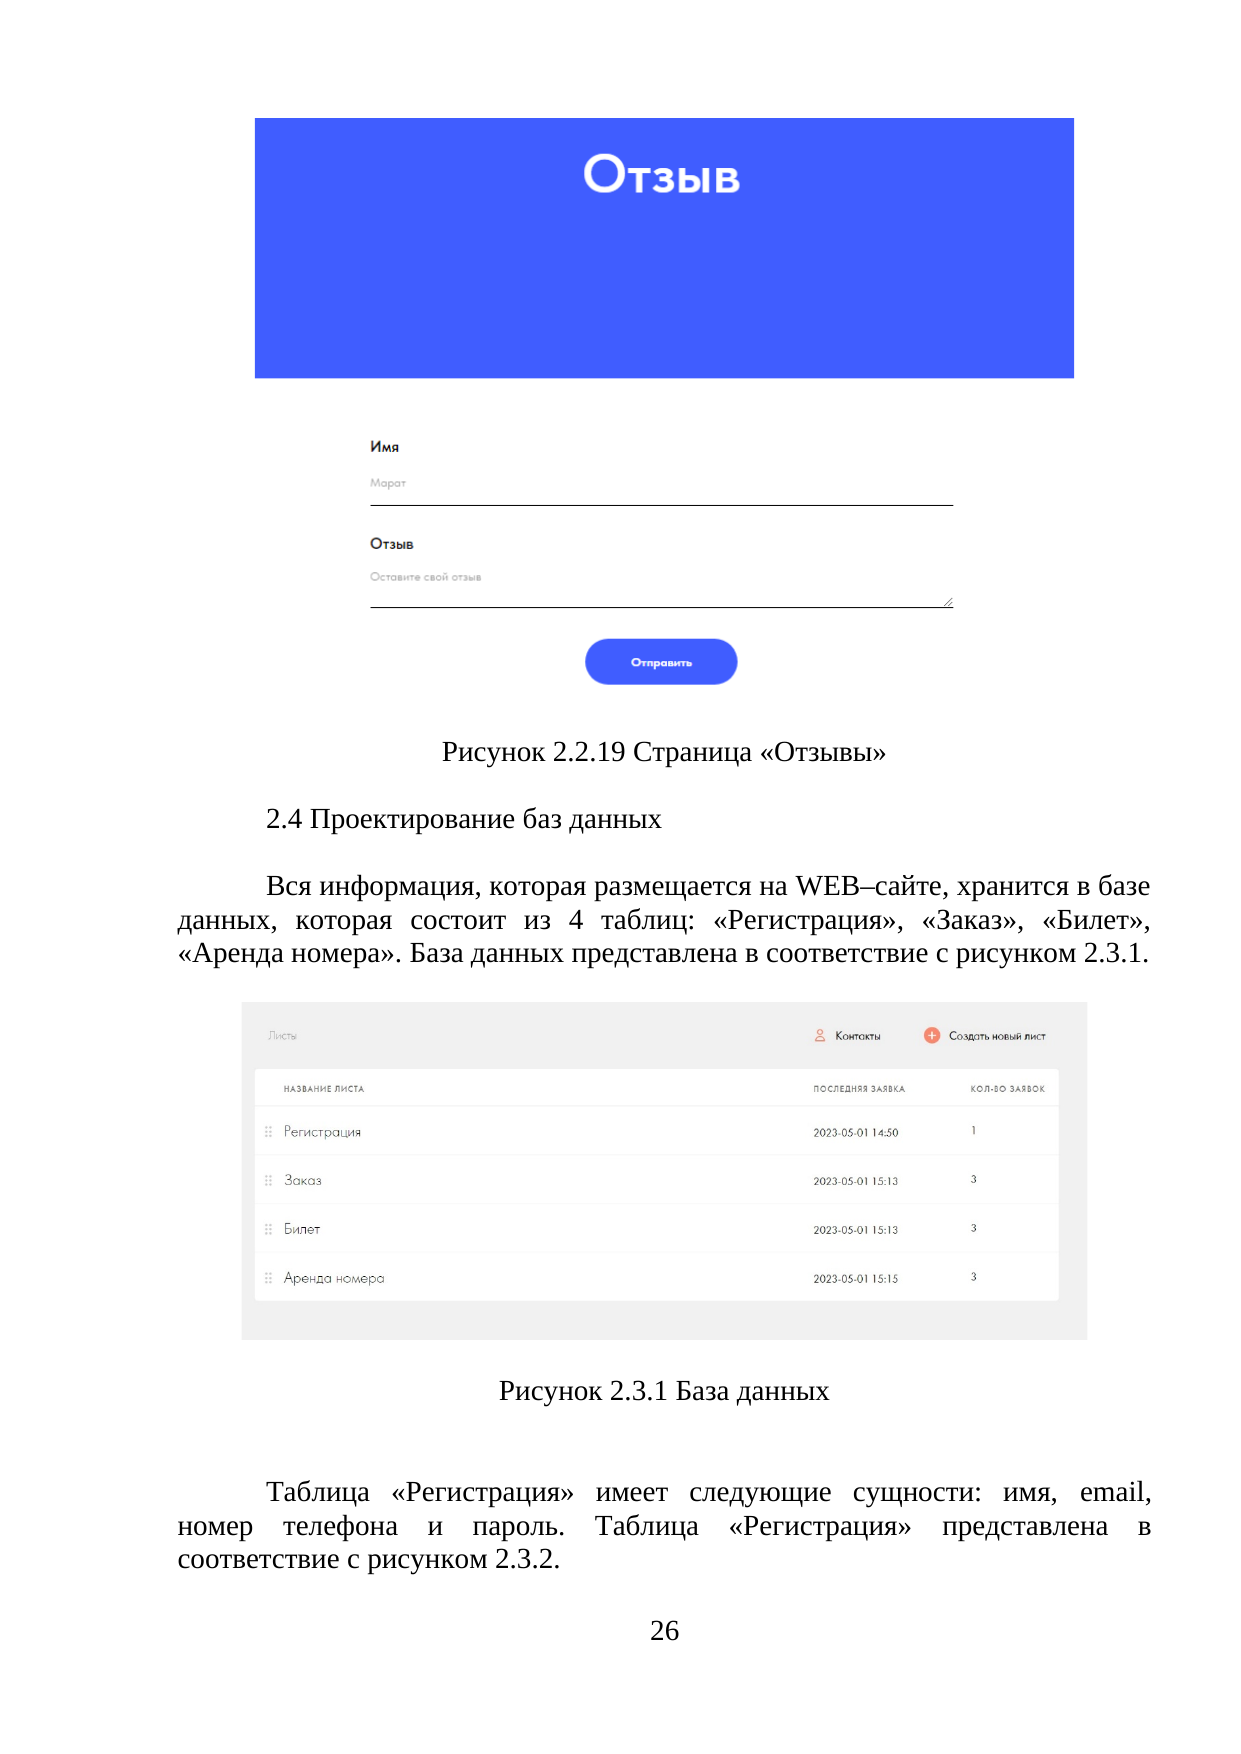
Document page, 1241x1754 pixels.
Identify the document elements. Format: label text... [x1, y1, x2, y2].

text Таблица «Регистрация» имеет следующие сущности: имя, email, номер телефона и пароль. Таблица «Регистрация» представлена в соответствие с рисунком 2.3.2. [177, 1474, 1152, 1575]
picture [254, 118, 1075, 701]
picture [241, 1002, 1088, 1340]
text Рисунок 2.3.1 База данных [177, 1373, 1152, 1407]
subtitle Проектирование баз данных [266, 801, 1152, 835]
text Вся информация, которая размещается на WEB–сайте, хранится в базе данных, которая состоит из 4 таблиц: «Регистрация», «Заказ», «Билет», «Аренда номера». База данных представлена в соответствие с рисунком 2.3.1. [177, 868, 1152, 969]
text Рисунок 2.2.19 Страница «Отзывы» [177, 734, 1152, 768]
